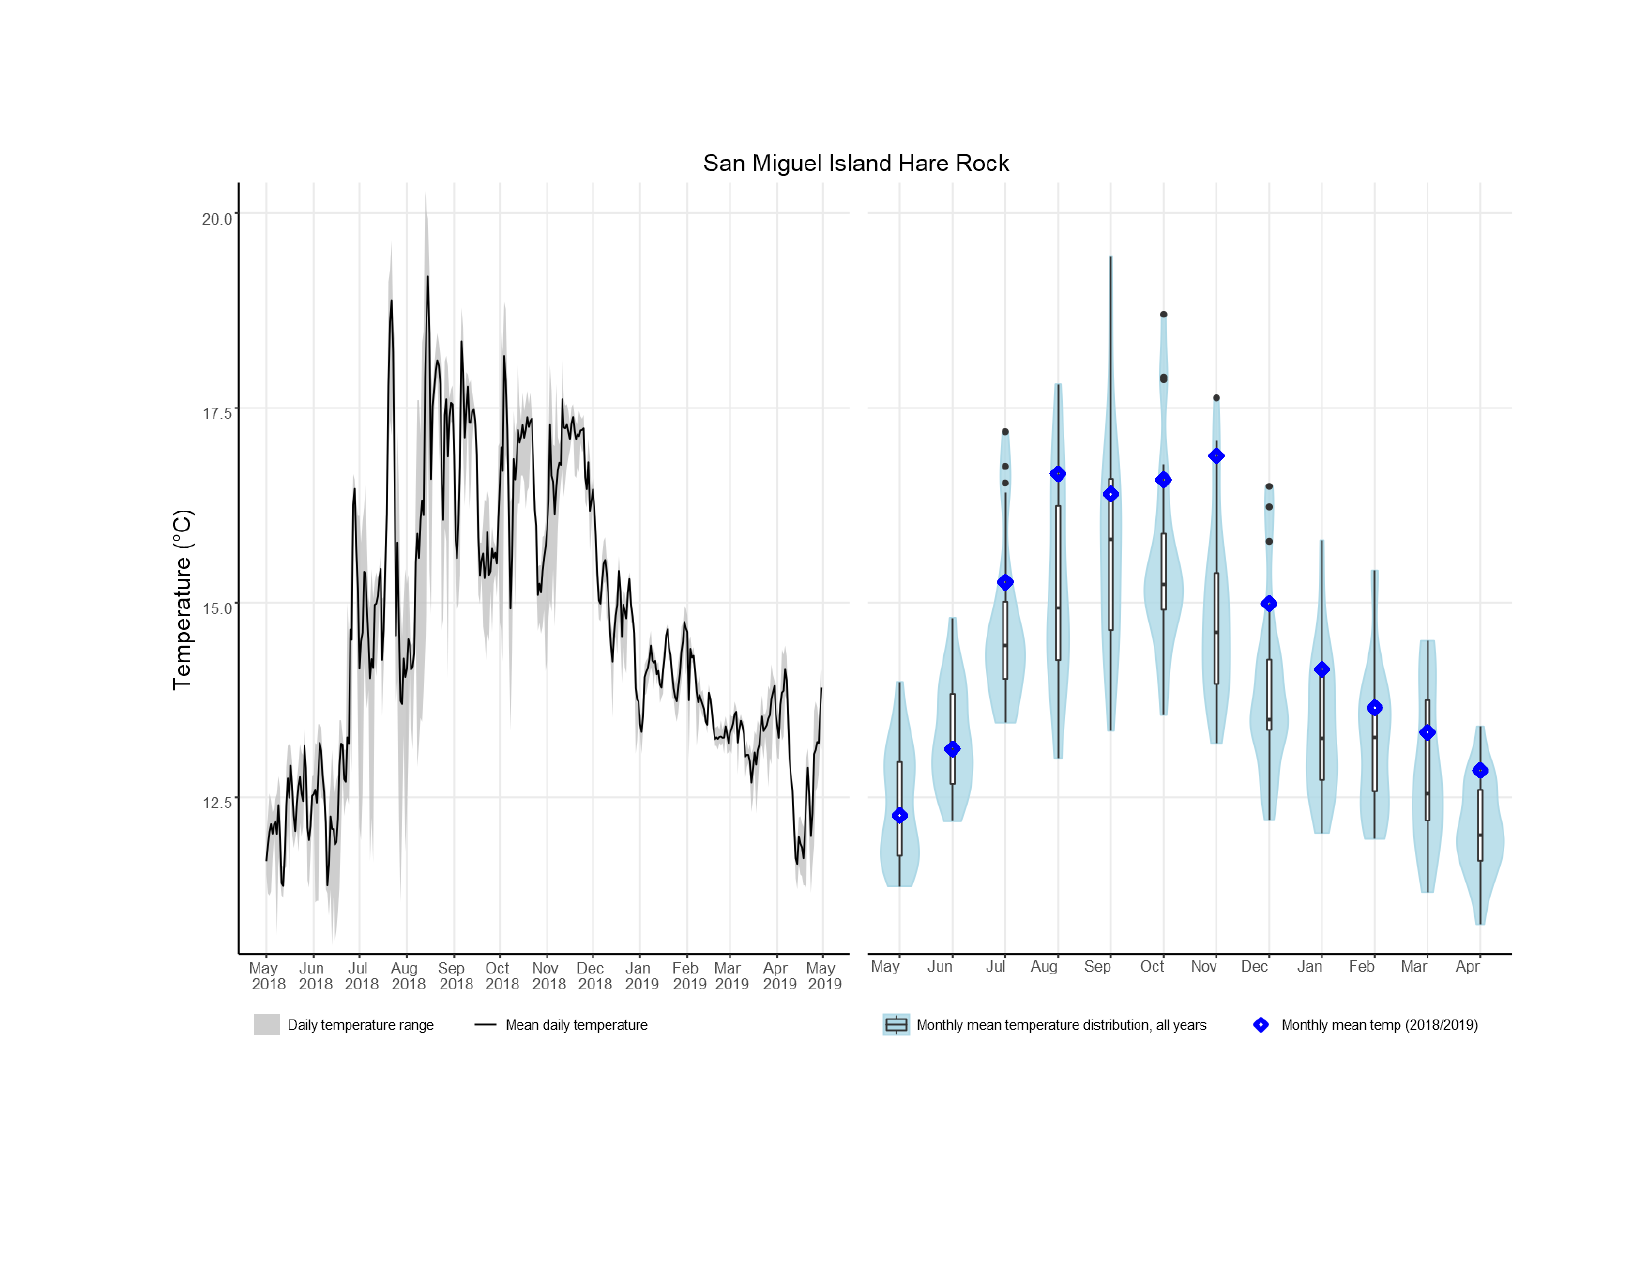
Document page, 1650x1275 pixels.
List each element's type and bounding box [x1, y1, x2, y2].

picture [168, 150, 1519, 1050]
